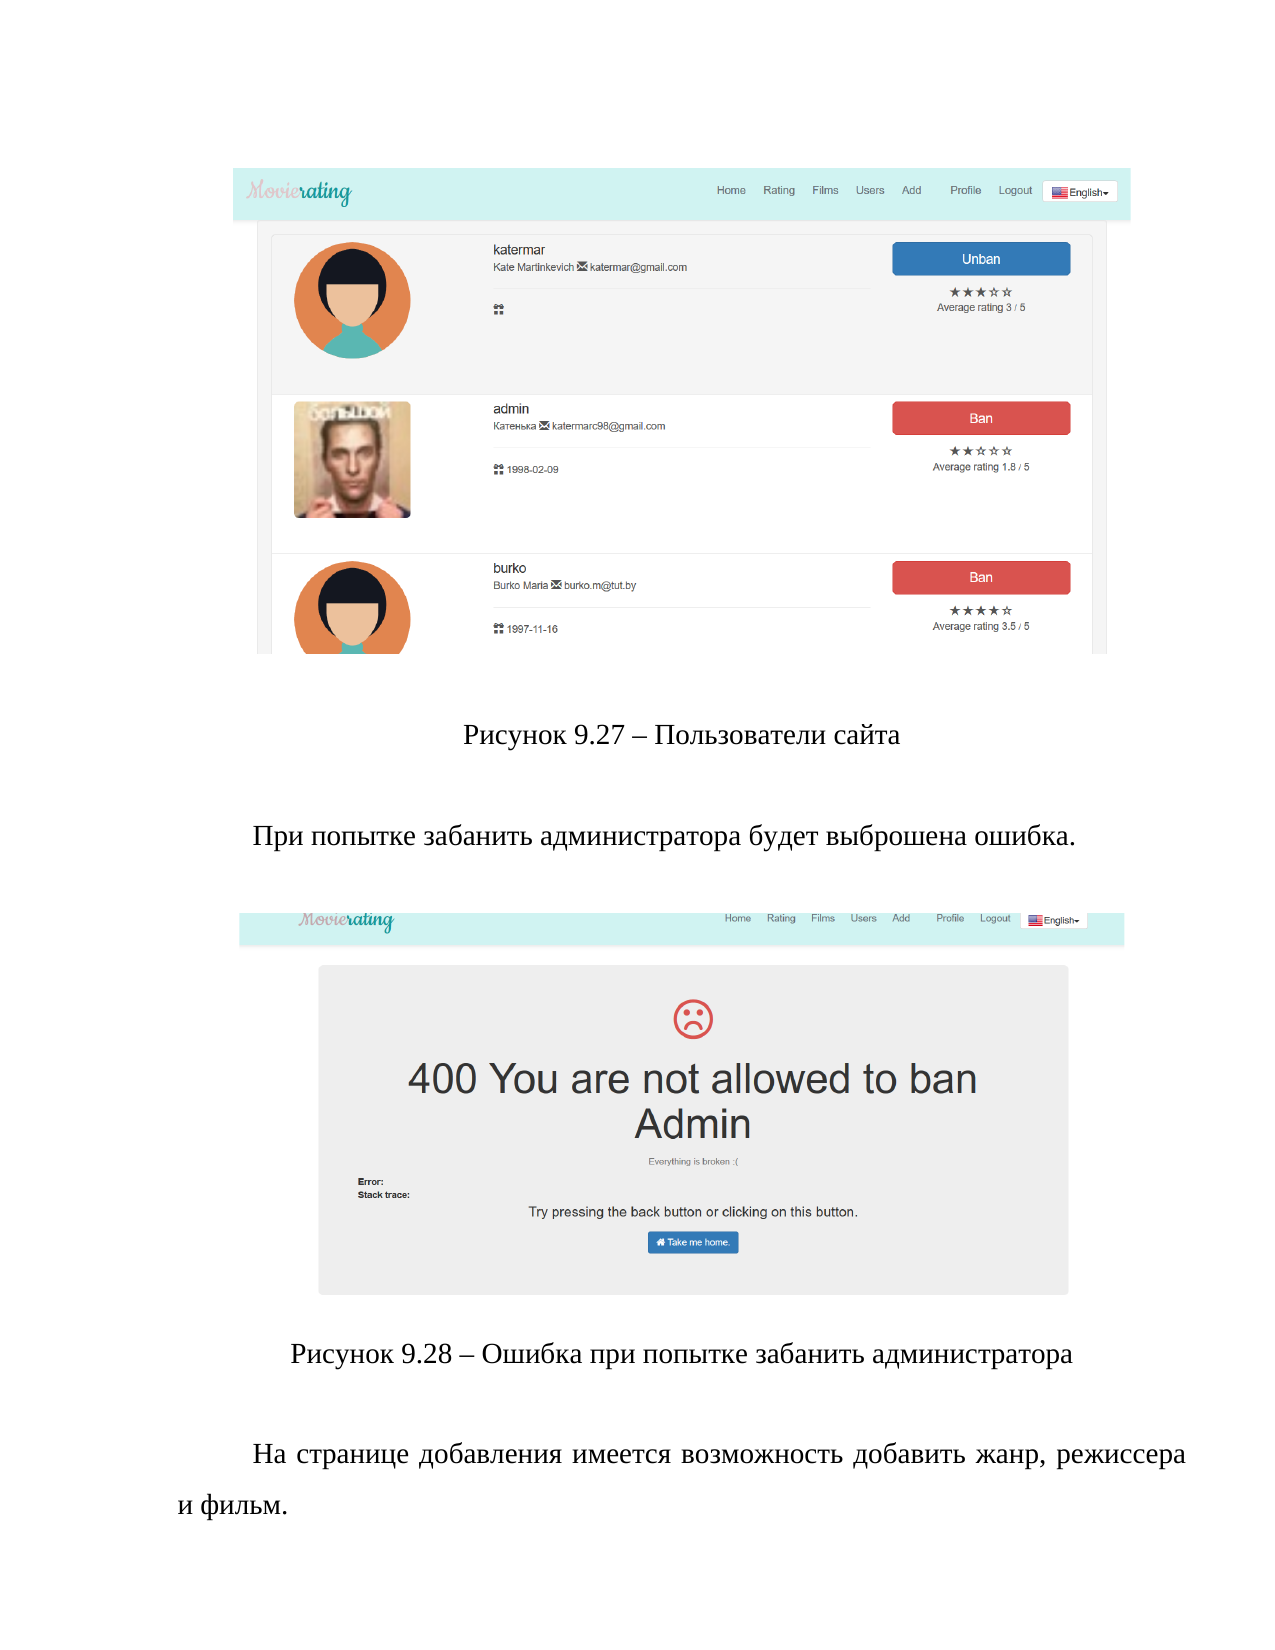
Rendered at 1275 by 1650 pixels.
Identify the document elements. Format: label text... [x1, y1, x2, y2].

picture [233, 168, 1131, 654]
text Рисунок 9.28 – Ошибка при попытке забанить администратора [177, 1336, 1186, 1369]
text При попытке забанить администратора будет выброшена ошибка. [177, 818, 1186, 852]
text Рисунок 9.27 – Пользователи сайта [177, 717, 1186, 751]
text На странице добавления имеется возможность добавить жанр, режиссера и фильм. [177, 1437, 1186, 1521]
picture [239, 913, 1125, 1323]
